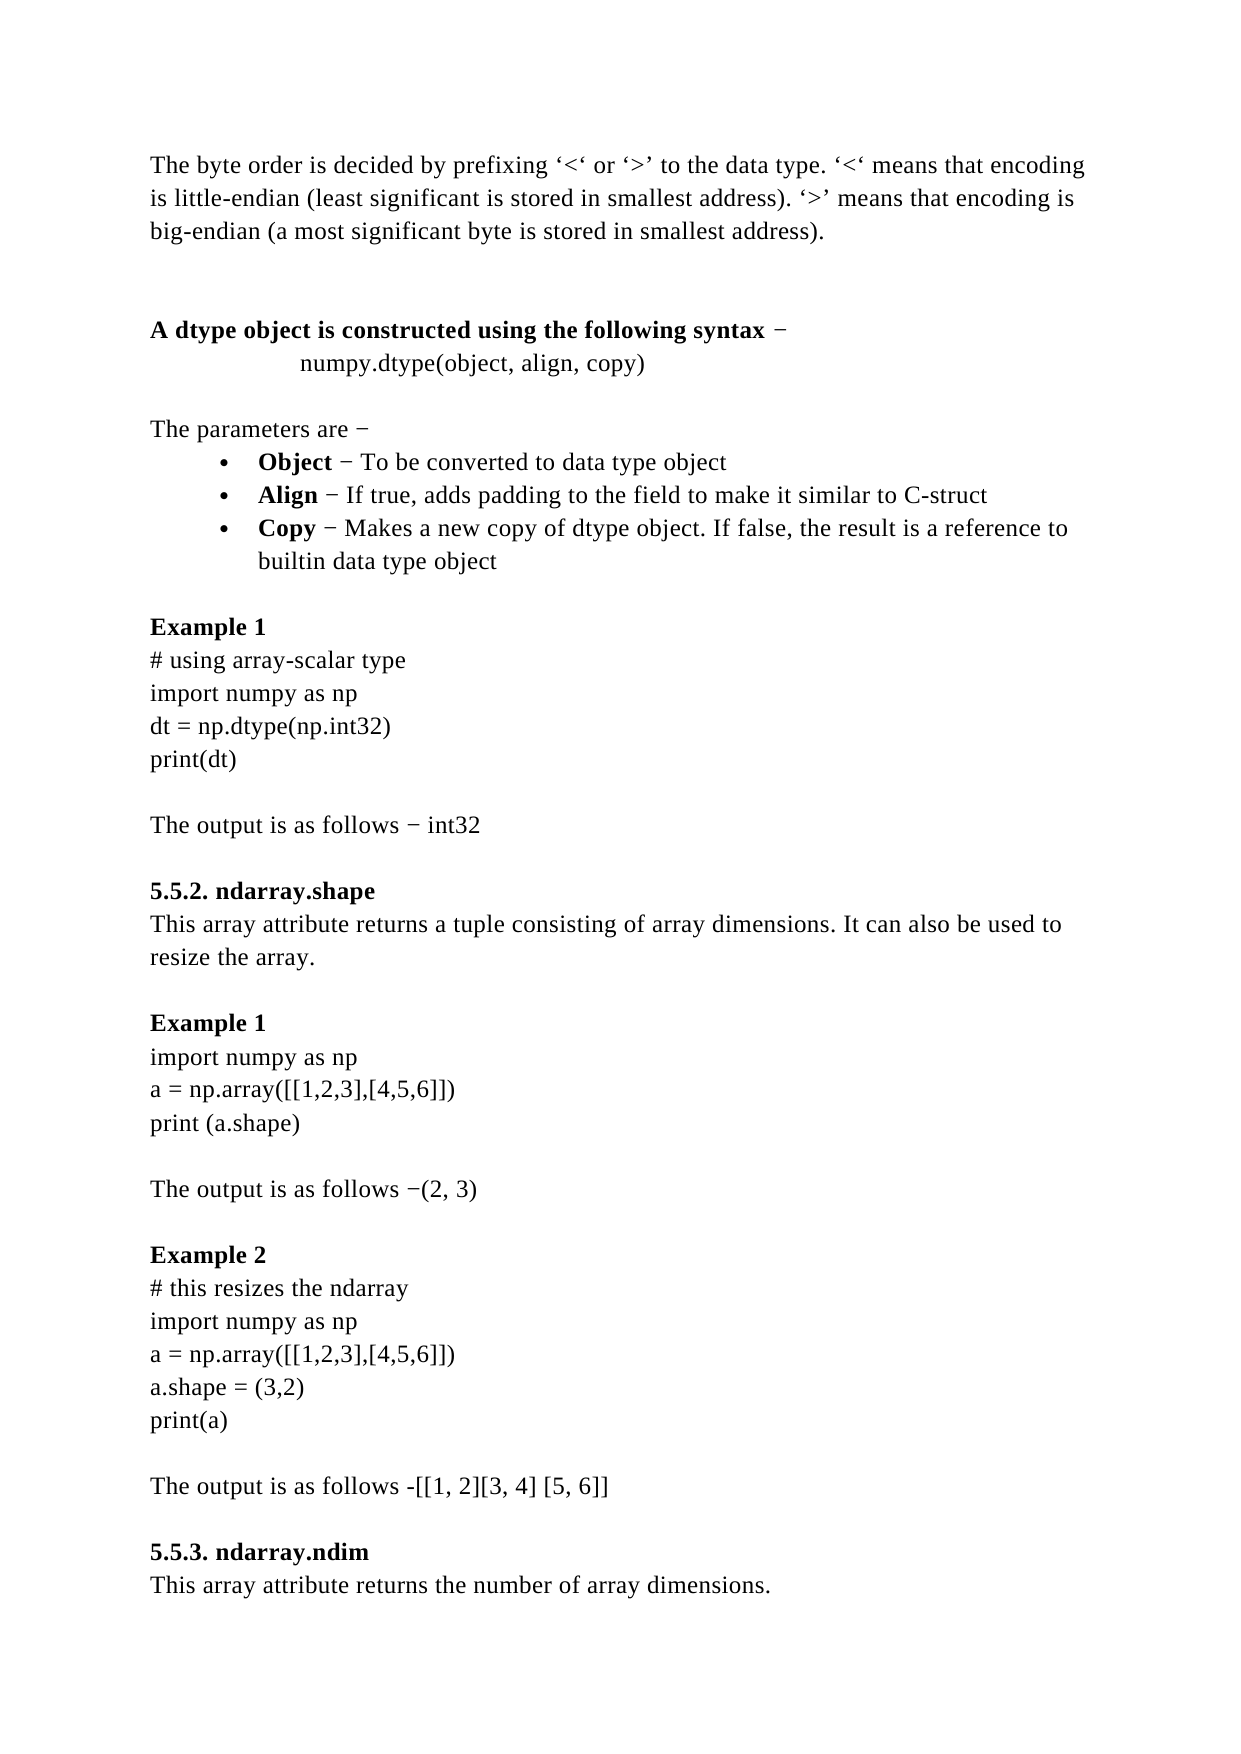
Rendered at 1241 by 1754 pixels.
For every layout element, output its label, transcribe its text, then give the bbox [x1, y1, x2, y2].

text Example 2 [150, 1240, 1090, 1268]
text Example 1 [150, 1008, 1090, 1037]
text import numpy as np [150, 1042, 1090, 1070]
text dt = np.dtype(np.int32) [150, 711, 1090, 740]
text a = np.array([[1,2,3],[4,5,6]]) [150, 1074, 1090, 1103]
text print(a) [150, 1405, 1090, 1433]
text A dtype object is constructed using the following syntax − [150, 315, 1090, 344]
text # using array-scalar type [150, 645, 1090, 674]
text numpy.dtype(object, align, copy) [150, 348, 1090, 377]
list Align − If true, adds padding to the field to make it similar to C-struct [220, 480, 1090, 509]
text import numpy as np [150, 678, 1090, 707]
text print (a.shape) [150, 1108, 1090, 1136]
text a.shape = (3,2) [150, 1372, 1090, 1401]
text Example 1 [150, 612, 1090, 641]
text # this resizes the ndarray [150, 1273, 1090, 1301]
text a = np.array([[1,2,3],[4,5,6]]) [150, 1339, 1090, 1367]
text The output is as follows −(2, 3) [150, 1174, 1090, 1202]
text The parameters are − [150, 414, 1090, 443]
text 5.5.3. ndarray.ndim [150, 1537, 1090, 1566]
text This array attribute returns the number of array dimensions. [150, 1570, 1090, 1599]
text 5.5.2. ndarray.shape [150, 876, 1090, 905]
list Copy − Makes a new copy of dtype object. If false, the result is a reference to builtin data type object [220, 513, 1090, 575]
text The output is as follows -[[1, 2][3, 4] [5, 6]] [150, 1471, 1090, 1499]
text The byte order is decided by prefixing ‘<‘ or ‘>’ to the data type. ‘<‘ means that encoding is little-endian (least significant is stored in smallest address). ‘>’ means that encoding is big-endian (a most significant byte is stored in smallest address). [150, 150, 1090, 245]
text print(dt) [150, 744, 1090, 773]
text This array attribute returns a tuple consisting of array dimensions. It can also be used to resize the array. [150, 909, 1090, 971]
text The output is as follows − int32 [150, 810, 1090, 839]
text import numpy as np [150, 1306, 1090, 1334]
list Object − To be converted to data type object [220, 447, 1090, 476]
